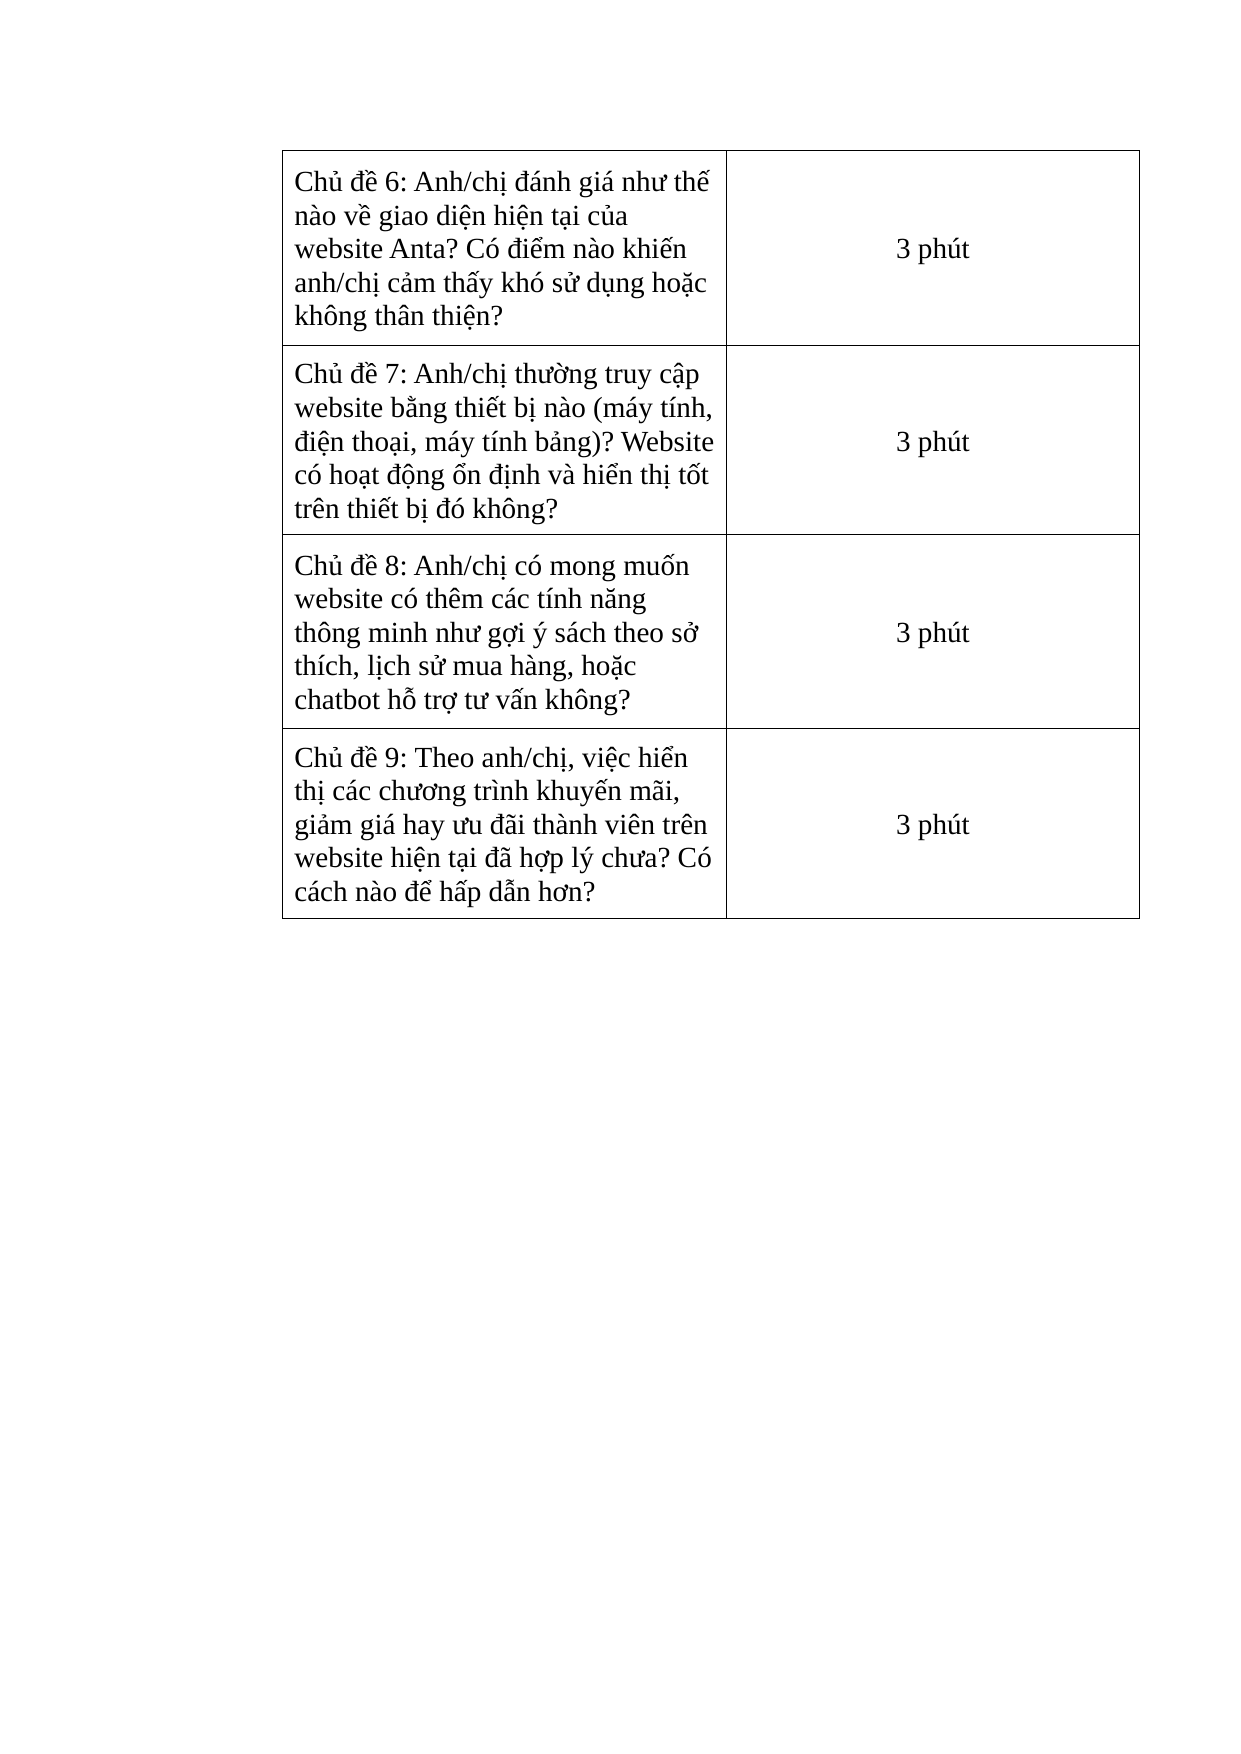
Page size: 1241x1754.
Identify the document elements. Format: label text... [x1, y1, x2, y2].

table_cell Chủ đề 6: Anh/chị đánh giá như thế nào về giao diện hiện tại của website Anta? Có điểm nào khiến anh/chị cảm thấy khó sử dụng hoặc không thân thiện? [283, 151, 726, 345]
table_cell Chủ đề 9: Theo anh/chị, việc hiển thị các chương trình khuyến mãi, giảm giá hay ưu đãi thành viên trên website hiện tại đã hợp lý chưa? Có cách nào để hấp dẫn hơn? [283, 729, 726, 918]
table_cell 3 phút [727, 346, 1139, 534]
table_cell Chủ đề 7: Anh/chị thường truy cập website bằng thiết bị nào (máy tính, điện thoại, máy tính bảng)? Website có hoạt động ổn định và hiển thị tốt trên thiết bị đó không? [283, 346, 726, 534]
table_cell 3 phút [727, 535, 1139, 728]
table_cell 3 phút [727, 151, 1139, 345]
table_cell Chủ đề 8: Anh/chị có mong muốn website có thêm các tính năng thông minh như gợi ý sách theo sở thích, lịch sử mua hàng, hoặc chatbot hỗ trợ tư vấn không? [283, 535, 726, 728]
table_cell 3 phút [727, 729, 1139, 918]
